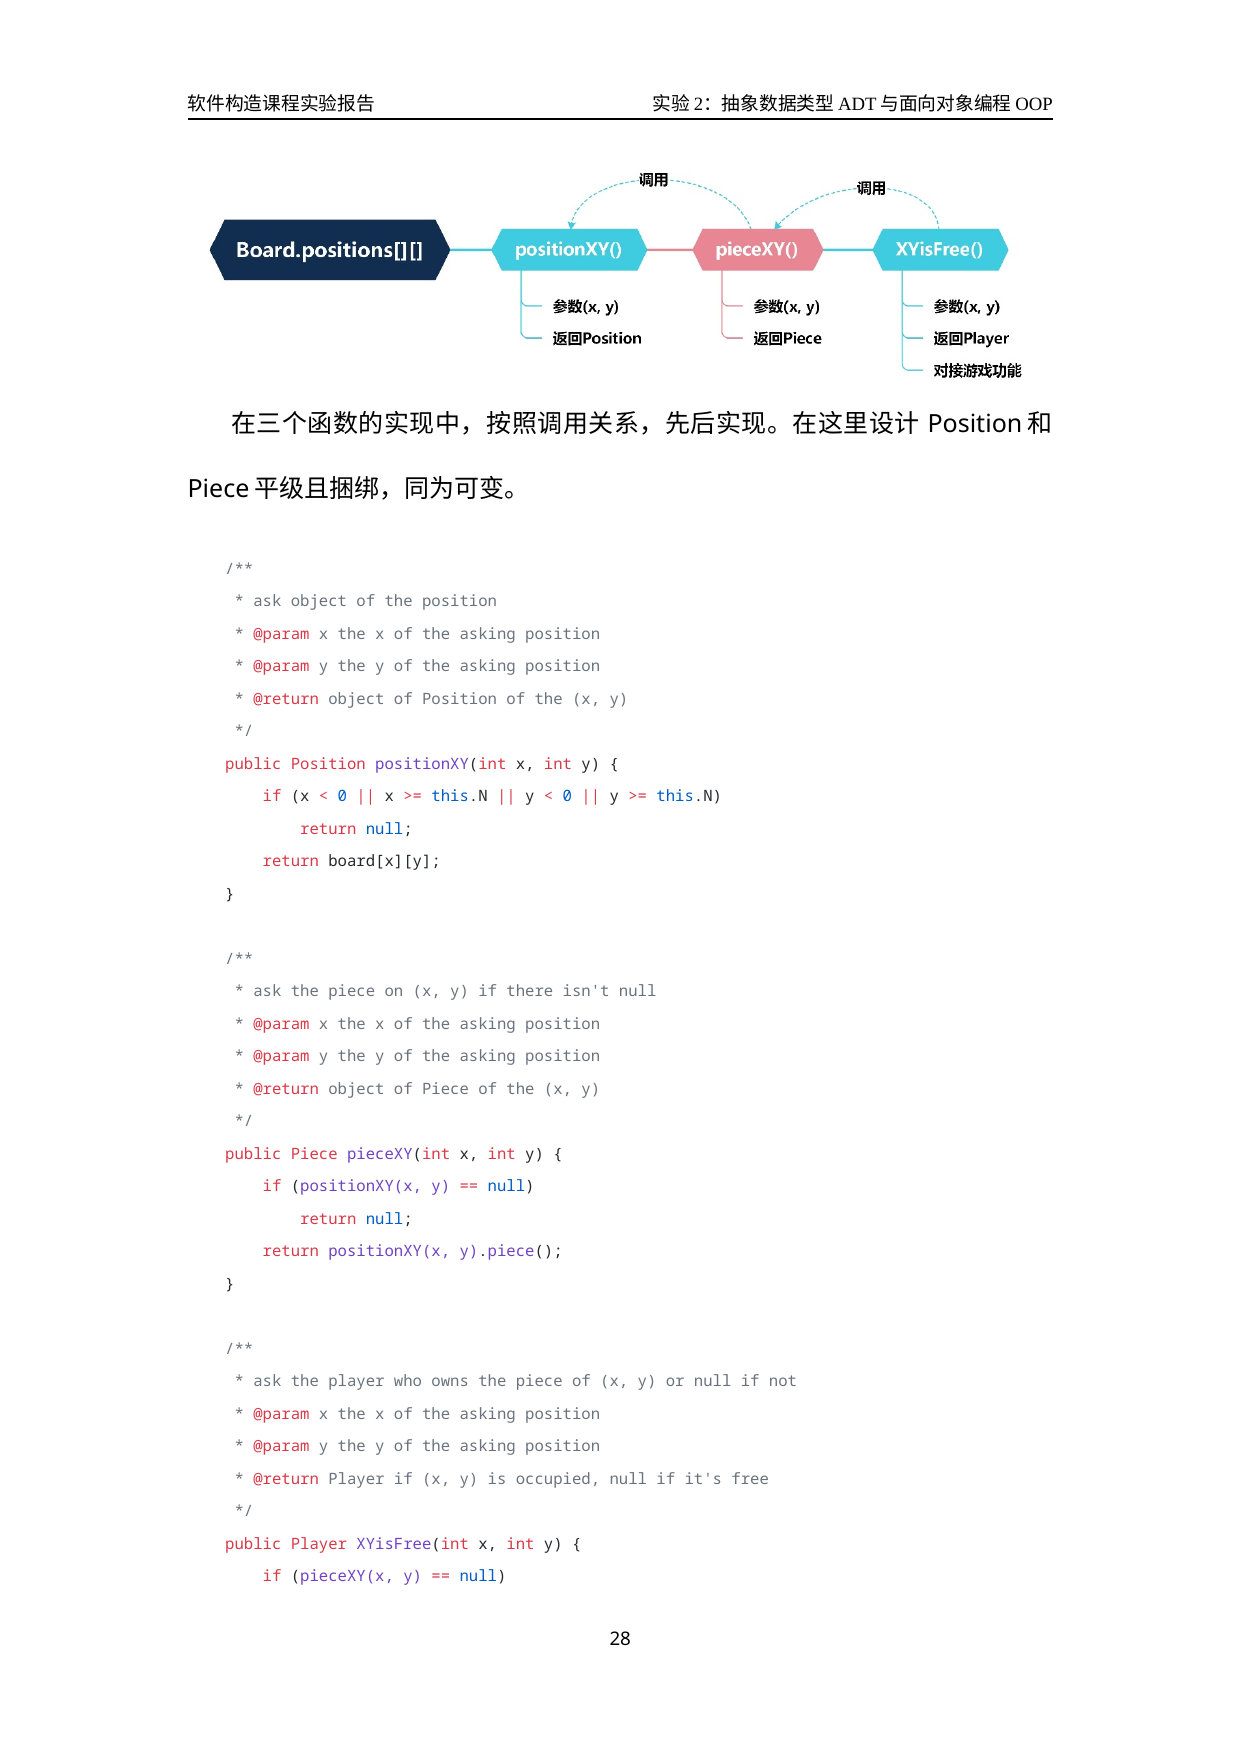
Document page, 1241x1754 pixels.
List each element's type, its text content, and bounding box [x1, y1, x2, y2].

text * @param y the y of the asking position [187, 649, 1053, 682]
text return null; [187, 812, 1053, 844]
text /** [187, 552, 1053, 584]
text * ask the player who owns the piece of (x, y) or null if not [187, 1364, 1053, 1397]
text * @return Player if (x, y) is occupied, null if it's free [187, 1462, 1053, 1494]
text * ask object of the position [187, 584, 1053, 617]
text public Position positionXY(int x, int y) { [187, 747, 1053, 779]
text */ [187, 1104, 1053, 1137]
text * ask the piece on (x, y) if there isn't null [187, 974, 1053, 1007]
text * @return object of Piece of the (x, y) [187, 1072, 1053, 1104]
text /** [187, 1332, 1053, 1364]
text if (positionXY(x, y) == null) [187, 1169, 1053, 1202]
text public Piece pieceXY(int x, int y) { [187, 1137, 1053, 1169]
text } [187, 1267, 1053, 1299]
text return positionXY(x, y).piece(); [187, 1234, 1053, 1267]
text * @param x the x of the asking position [187, 1397, 1053, 1429]
text * @return object of Position of the (x, y) [187, 682, 1053, 714]
text if (x < 0 || x >= this.N || y < 0 || y >= this.N) [187, 779, 1053, 812]
text */ [187, 1494, 1053, 1527]
text * @param x the x of the asking position [187, 617, 1053, 649]
text * @param y the y of the asking position [187, 1429, 1053, 1462]
text public Player XYisFree(int x, int y) { [187, 1527, 1053, 1559]
text return null; [187, 1202, 1053, 1234]
text * @param y the y of the asking position [187, 1039, 1053, 1072]
text 在三个函数的实现中，按照调用关系，先后实现。在这里设计Position和Piece平级且捆绑，同为可变。 [187, 389, 1053, 519]
text */ [187, 714, 1053, 747]
text if (pieceXY(x, y) == null) [187, 1559, 1053, 1592]
picture [187, 162, 1053, 389]
text * @param x the x of the asking position [187, 1007, 1053, 1039]
text } [187, 877, 1053, 909]
text return board[x][y]; [187, 844, 1053, 877]
text /** [187, 942, 1053, 974]
